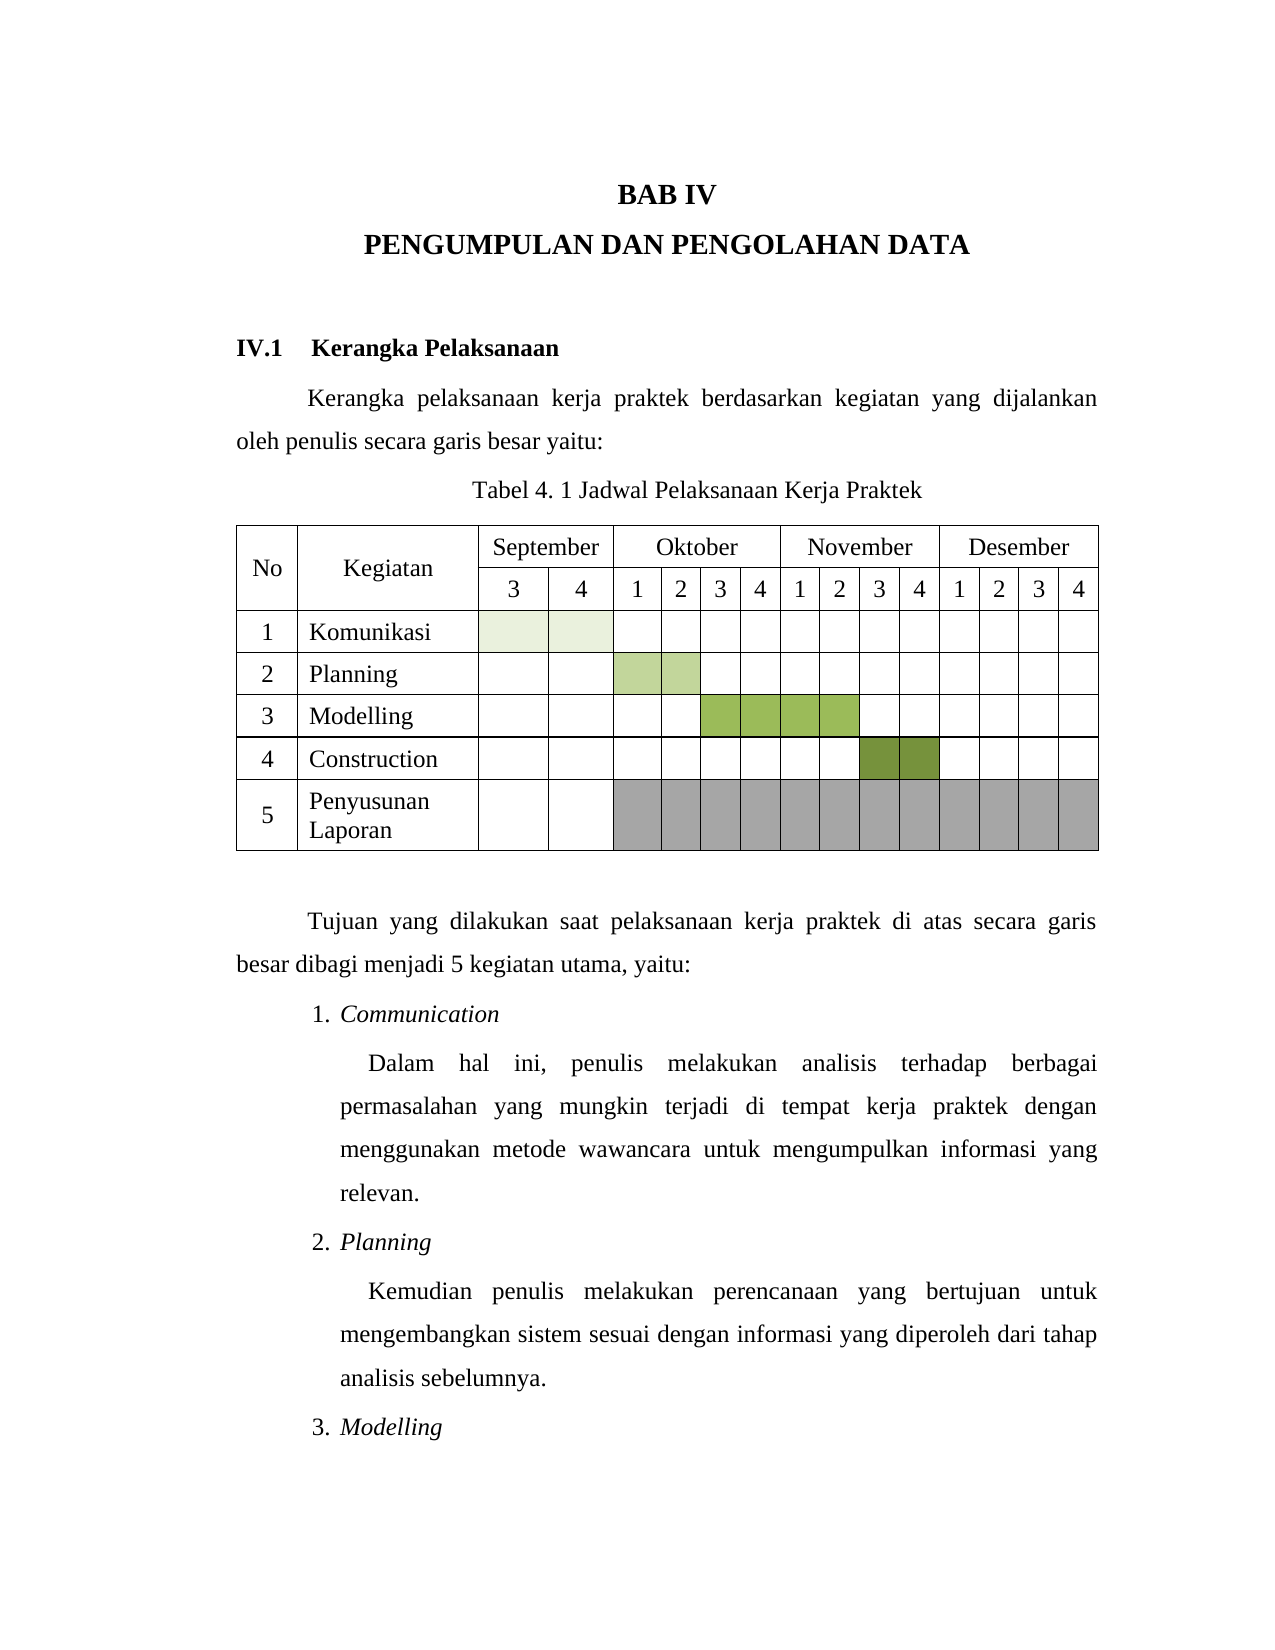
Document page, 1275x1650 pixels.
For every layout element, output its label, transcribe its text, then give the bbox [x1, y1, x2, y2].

table_cell [940, 780, 979, 850]
table_cell [860, 738, 899, 779]
table_cell [1019, 653, 1058, 694]
table_cell 1 [940, 568, 979, 609]
table_cell [980, 653, 1018, 694]
table_cell [549, 780, 613, 850]
table_cell [820, 738, 859, 779]
table_cell [741, 738, 780, 779]
table_cell 4 [237, 738, 297, 779]
table_cell 4 [549, 568, 613, 609]
table_cell [662, 738, 700, 779]
table_cell 3 [701, 568, 740, 609]
table_cell Planning [298, 653, 478, 694]
table_cell 1 [614, 568, 661, 609]
table_cell [479, 653, 548, 694]
table_cell [701, 780, 740, 850]
table_cell [900, 611, 939, 652]
table_cell [479, 695, 548, 736]
text Tabel 4. 1 Jadwal Pelaksanaan Kerja Praktek [236, 475, 1098, 504]
subtitle Kerangka Pelaksanaan [236, 333, 1098, 362]
table_cell [820, 695, 859, 736]
text Kemudian penulis melakukan perencanaan yang bertujuan untuk mengembangkan sistem sesuai dengan informasi yang diperoleh dari tahap analisis sebelumnya. [340, 1276, 1098, 1391]
table_cell Komunikasi [298, 611, 478, 652]
table_cell [900, 653, 939, 694]
table_header Kegiatan [298, 526, 478, 609]
table_cell 3 [860, 568, 899, 609]
table_cell [940, 738, 979, 779]
text Dalam hal ini, penulis melakukan analisis terhadap berbagai permasalahan yang mungkin terjadi di tempat kerja praktek dengan menggunakan metode wawancara untuk mengumpulkan informasi yang relevan. [340, 1048, 1098, 1206]
table_cell [900, 738, 939, 779]
table_cell [781, 653, 819, 694]
table_cell [1019, 611, 1058, 652]
table_cell [980, 780, 1018, 850]
table_cell [781, 695, 819, 736]
table_cell 5 [237, 780, 297, 850]
table_cell 2 [237, 653, 297, 694]
table_cell [614, 611, 661, 652]
table_cell [781, 611, 819, 652]
table_cell [1059, 653, 1098, 694]
table_cell [701, 738, 740, 779]
table_cell 3 [237, 695, 297, 736]
table_cell [549, 653, 613, 694]
table_cell [900, 695, 939, 736]
table_cell [781, 780, 819, 850]
table_cell [741, 653, 780, 694]
table_cell [662, 695, 700, 736]
table_cell [549, 611, 613, 652]
table_cell [1059, 695, 1098, 736]
table_cell [820, 611, 859, 652]
table_cell Modelling [298, 695, 478, 736]
table_cell [741, 695, 780, 736]
table_cell [614, 653, 661, 694]
table_header Oktober [614, 526, 780, 567]
table_cell 3 [1019, 568, 1058, 609]
table_header No [237, 526, 297, 609]
list Modelling [312, 1412, 1098, 1441]
text Kerangka pelaksanaan kerja praktek berdasarkan kegiatan yang dijalankan oleh penulis secara garis besar yaitu: [236, 383, 1098, 455]
table_cell [1059, 780, 1098, 850]
list Planning [312, 1227, 1098, 1256]
table_cell 4 [741, 568, 780, 609]
table_cell [1059, 738, 1098, 779]
table_cell [614, 738, 661, 779]
table_cell [940, 653, 979, 694]
table_cell [479, 780, 548, 850]
table_cell [549, 738, 613, 779]
table_cell [1019, 738, 1058, 779]
table_cell 3 [479, 568, 548, 609]
subtitle PENGUMPULAN DAN PENGOLAHAN DATA [236, 177, 1098, 261]
table_cell [701, 695, 740, 736]
table_cell [980, 695, 1018, 736]
table_cell [860, 695, 899, 736]
table_cell [741, 780, 780, 850]
table_cell [980, 611, 1018, 652]
table_cell [1019, 780, 1058, 850]
table_cell Construction [298, 738, 478, 779]
table_cell [940, 611, 979, 652]
table_cell [662, 611, 700, 652]
table_cell [781, 738, 819, 779]
table_cell 4 [900, 568, 939, 609]
table_cell [1059, 611, 1098, 652]
table_cell [662, 653, 700, 694]
table_cell [1019, 695, 1058, 736]
table_cell 2 [980, 568, 1018, 609]
table_cell Penyusunan Laporan [298, 780, 478, 850]
table_cell [820, 653, 859, 694]
list Communication [312, 999, 1098, 1028]
table_cell [860, 653, 899, 694]
table_header Desember [940, 526, 1098, 567]
table_cell [614, 695, 661, 736]
table_header September [479, 526, 613, 567]
table_header November [781, 526, 939, 567]
table_cell 4 [1059, 568, 1098, 609]
table_cell 1 [237, 611, 297, 652]
table_cell [662, 780, 700, 850]
table_cell [479, 738, 548, 779]
table_cell [820, 780, 859, 850]
table_cell 1 [781, 568, 819, 609]
table_cell [860, 780, 899, 850]
table_cell 2 [662, 568, 700, 609]
table_cell [940, 695, 979, 736]
table_cell [701, 611, 740, 652]
table_cell [860, 611, 899, 652]
table_cell [479, 611, 548, 652]
table_cell [741, 611, 780, 652]
table_cell [549, 695, 613, 736]
table_cell [614, 780, 661, 850]
table_cell [980, 738, 1018, 779]
table_cell 2 [820, 568, 859, 609]
text Tujuan yang dilakukan saat pelaksanaan kerja praktek di atas secara garis besar dibagi menjadi 5 kegiatan utama, yaitu: [236, 906, 1098, 978]
table_cell [900, 780, 939, 850]
table_cell [701, 653, 740, 694]
